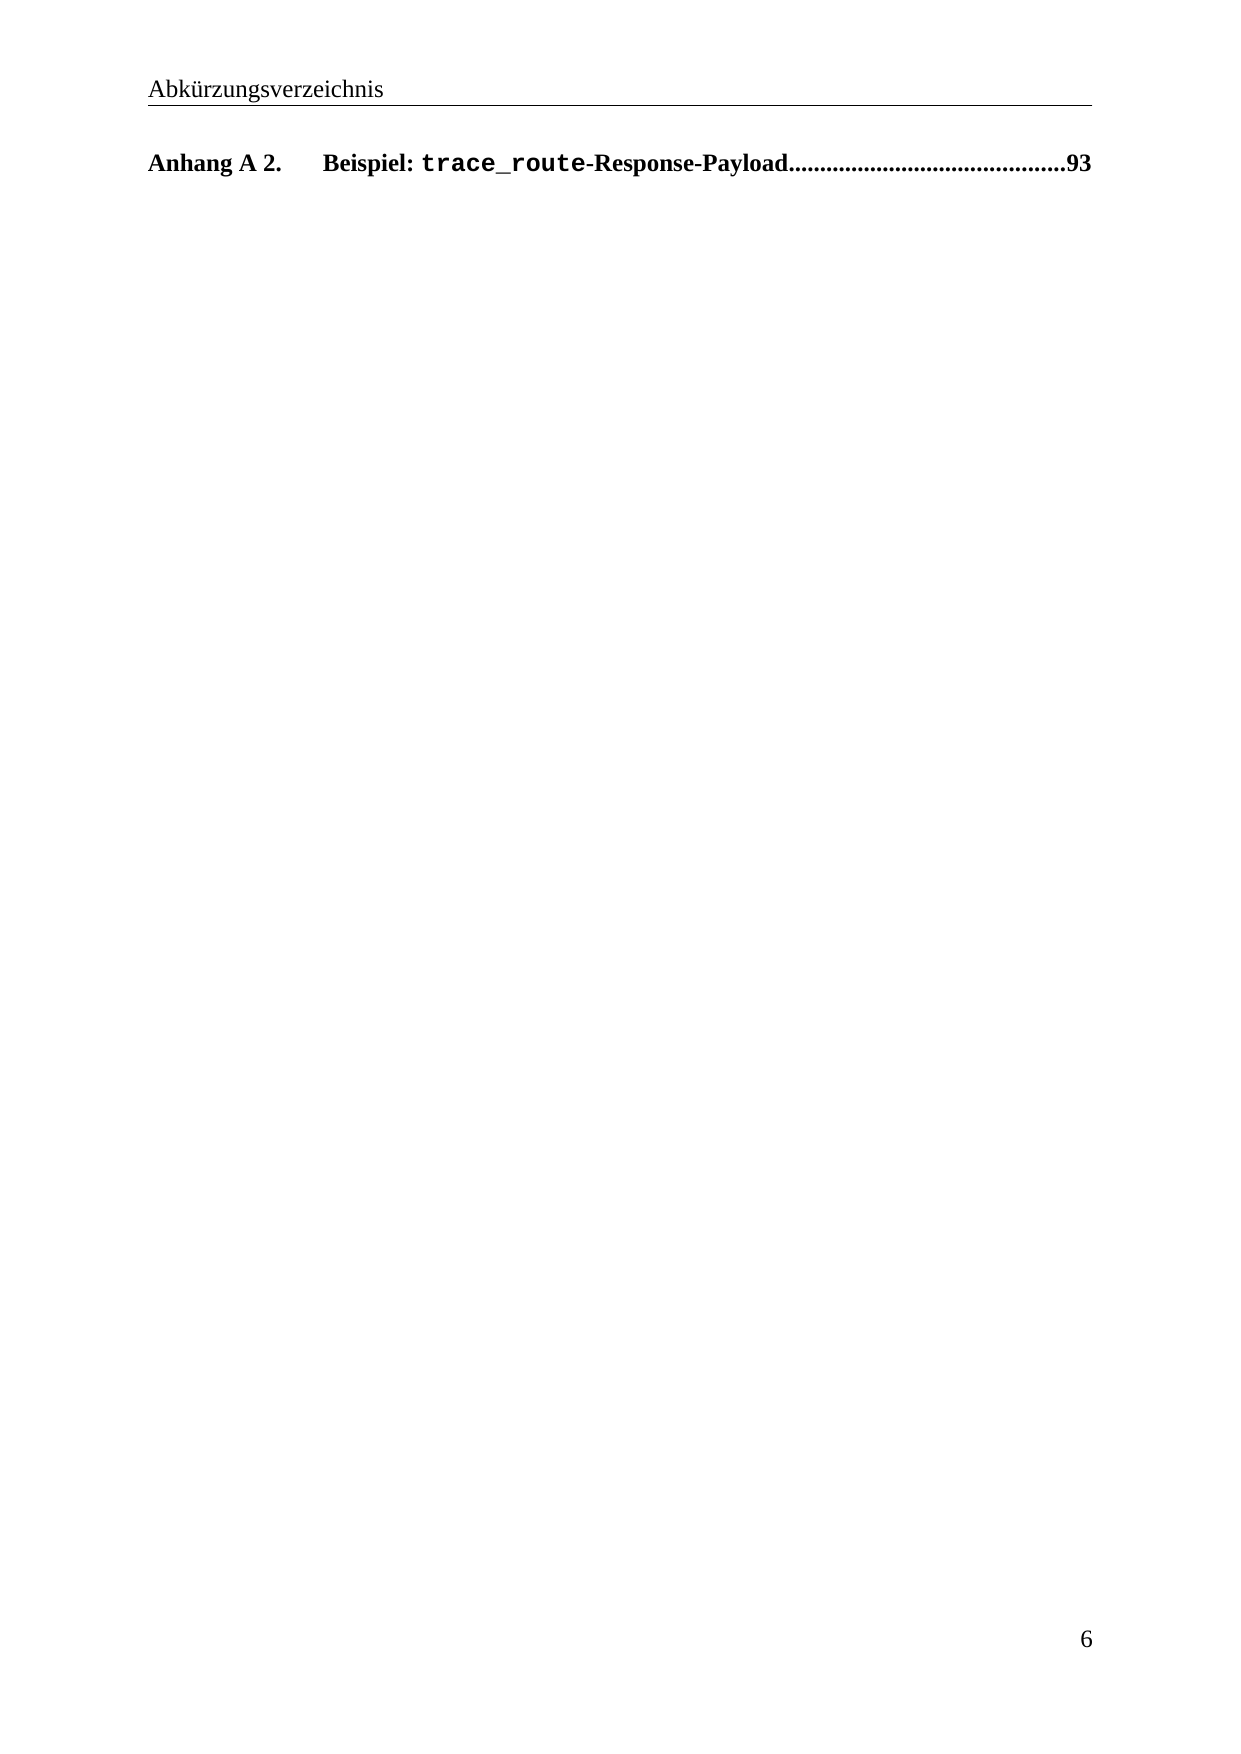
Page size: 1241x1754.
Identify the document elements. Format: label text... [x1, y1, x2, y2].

text Anhang A 2. Beispiel: trace_route-Response-Payload 93 [148, 148, 1092, 178]
